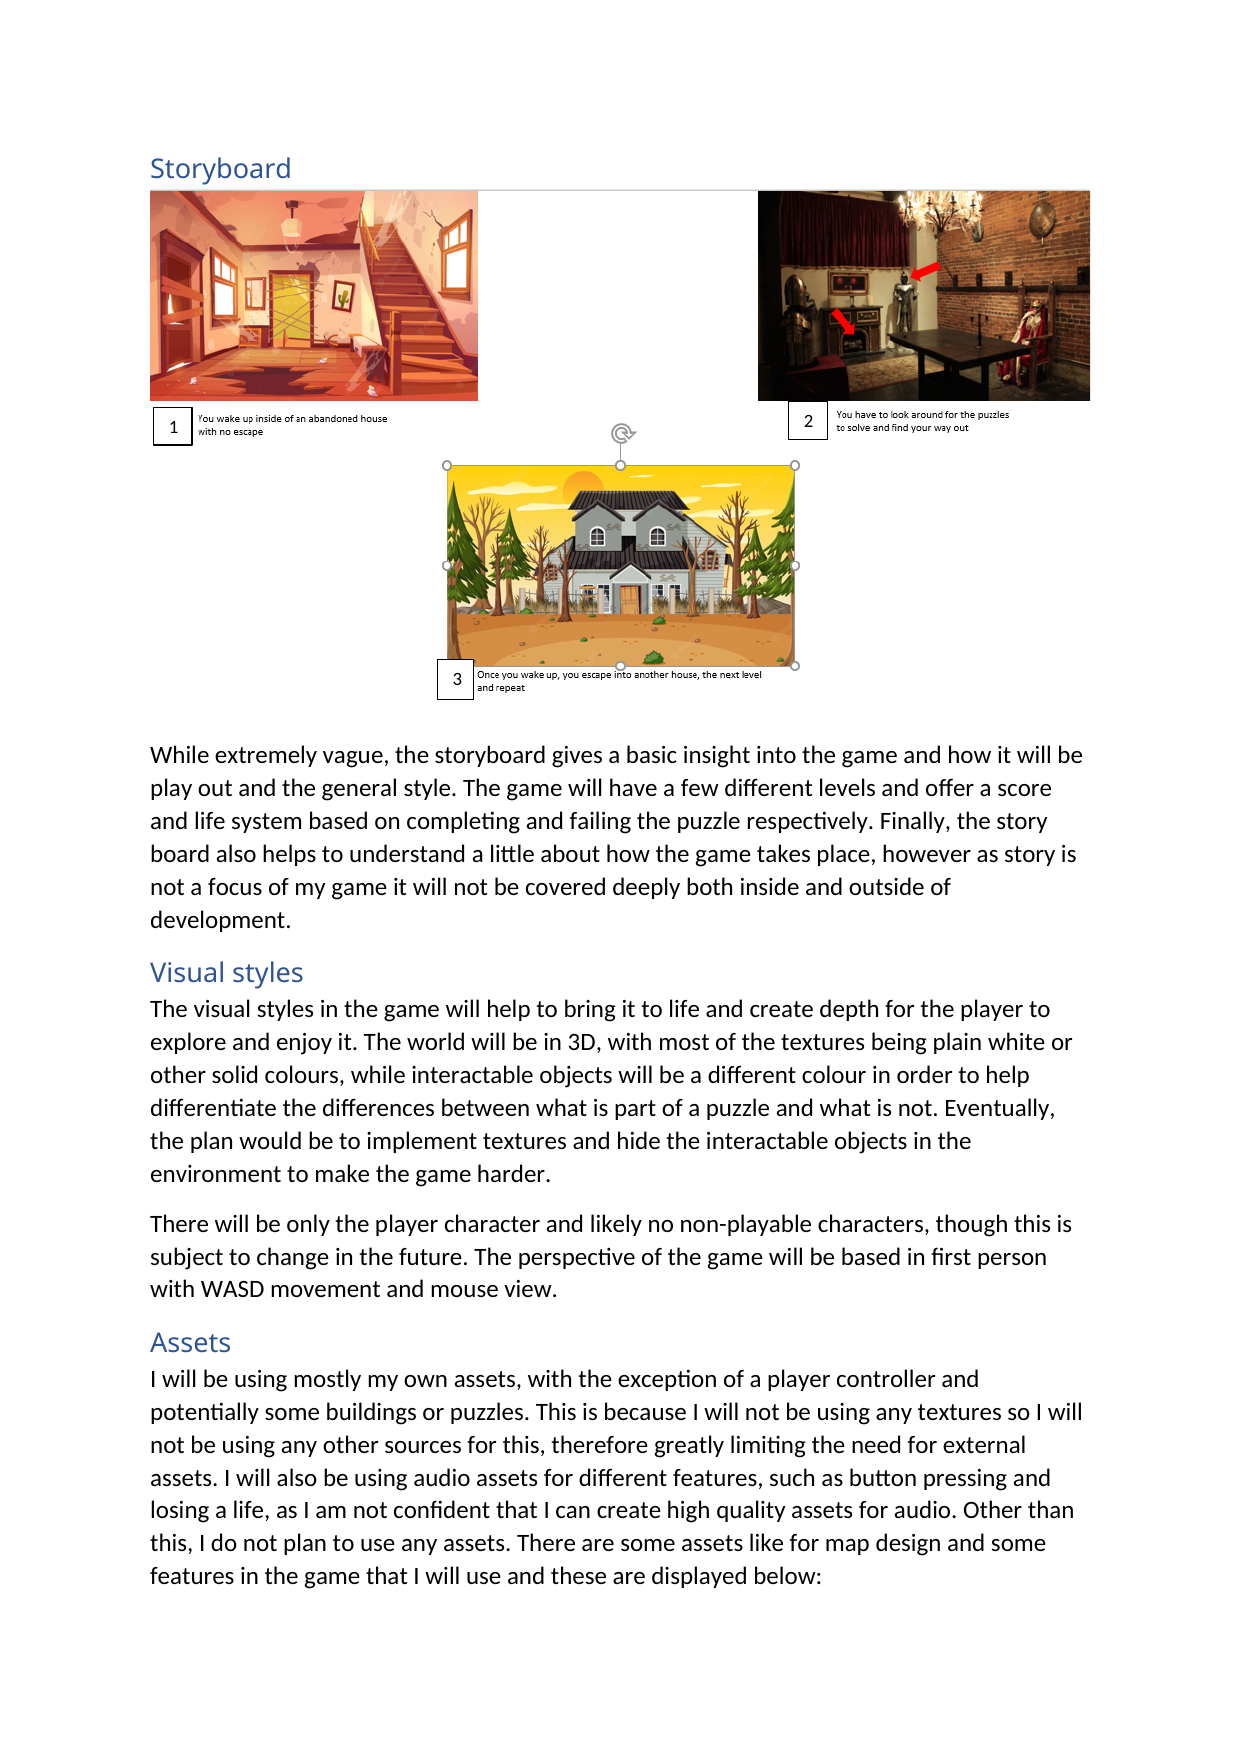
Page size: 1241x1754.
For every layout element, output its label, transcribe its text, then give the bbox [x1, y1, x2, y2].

text There will be only the player character and likely no non-playable characters, though this is subject to change in the future. The perspective of the game will be based in first person with WASD movement and mouse view. [150, 1208, 1090, 1304]
picture [150, 189, 1091, 721]
subtitle Visual styles [150, 954, 1090, 991]
text The visual styles in the game will help to bring it to life and create depth for the player to explore and enjoy it. The world will be in 3D, with most of the textures being plain white or other solid colours, while interactable objects will be a different colour in order to help differentiate the differences between what is part of a puzzle and what is not. Eventually, the plan would be to implement textures and hide the interactable objects in the environment to make the game harder. [150, 994, 1090, 1189]
text While extremely vague, the storyboard gives a basic insight into the game and how it will be play out and the general style. The game will have a few different levels and offer a score and life system based on completing and failing the puzzle respectively. Finally, the story board also helps to understand a little about how the game takes place, however as story is not a focus of my game it will not be covered deeply both inside and outside of development. [150, 740, 1090, 935]
subtitle Assets [150, 1323, 1090, 1360]
subtitle Storyboard [150, 150, 1090, 187]
text I will be using mostly my own assets, with the exception of a player controller and potentially some buildings or puzzles. This is because I will not be using any textures so I will not be using any other sources for this, therefore greatly limiting the need for external assets. I will also be using audio assets for different features, such as button pressing and losing a life, as I am not confident that I can create high quality assets for audio. Other than this, I do not plan to use any assets. There are some assets like for map design and some features in the game that I will use and these are displayed below: [150, 1363, 1090, 1591]
